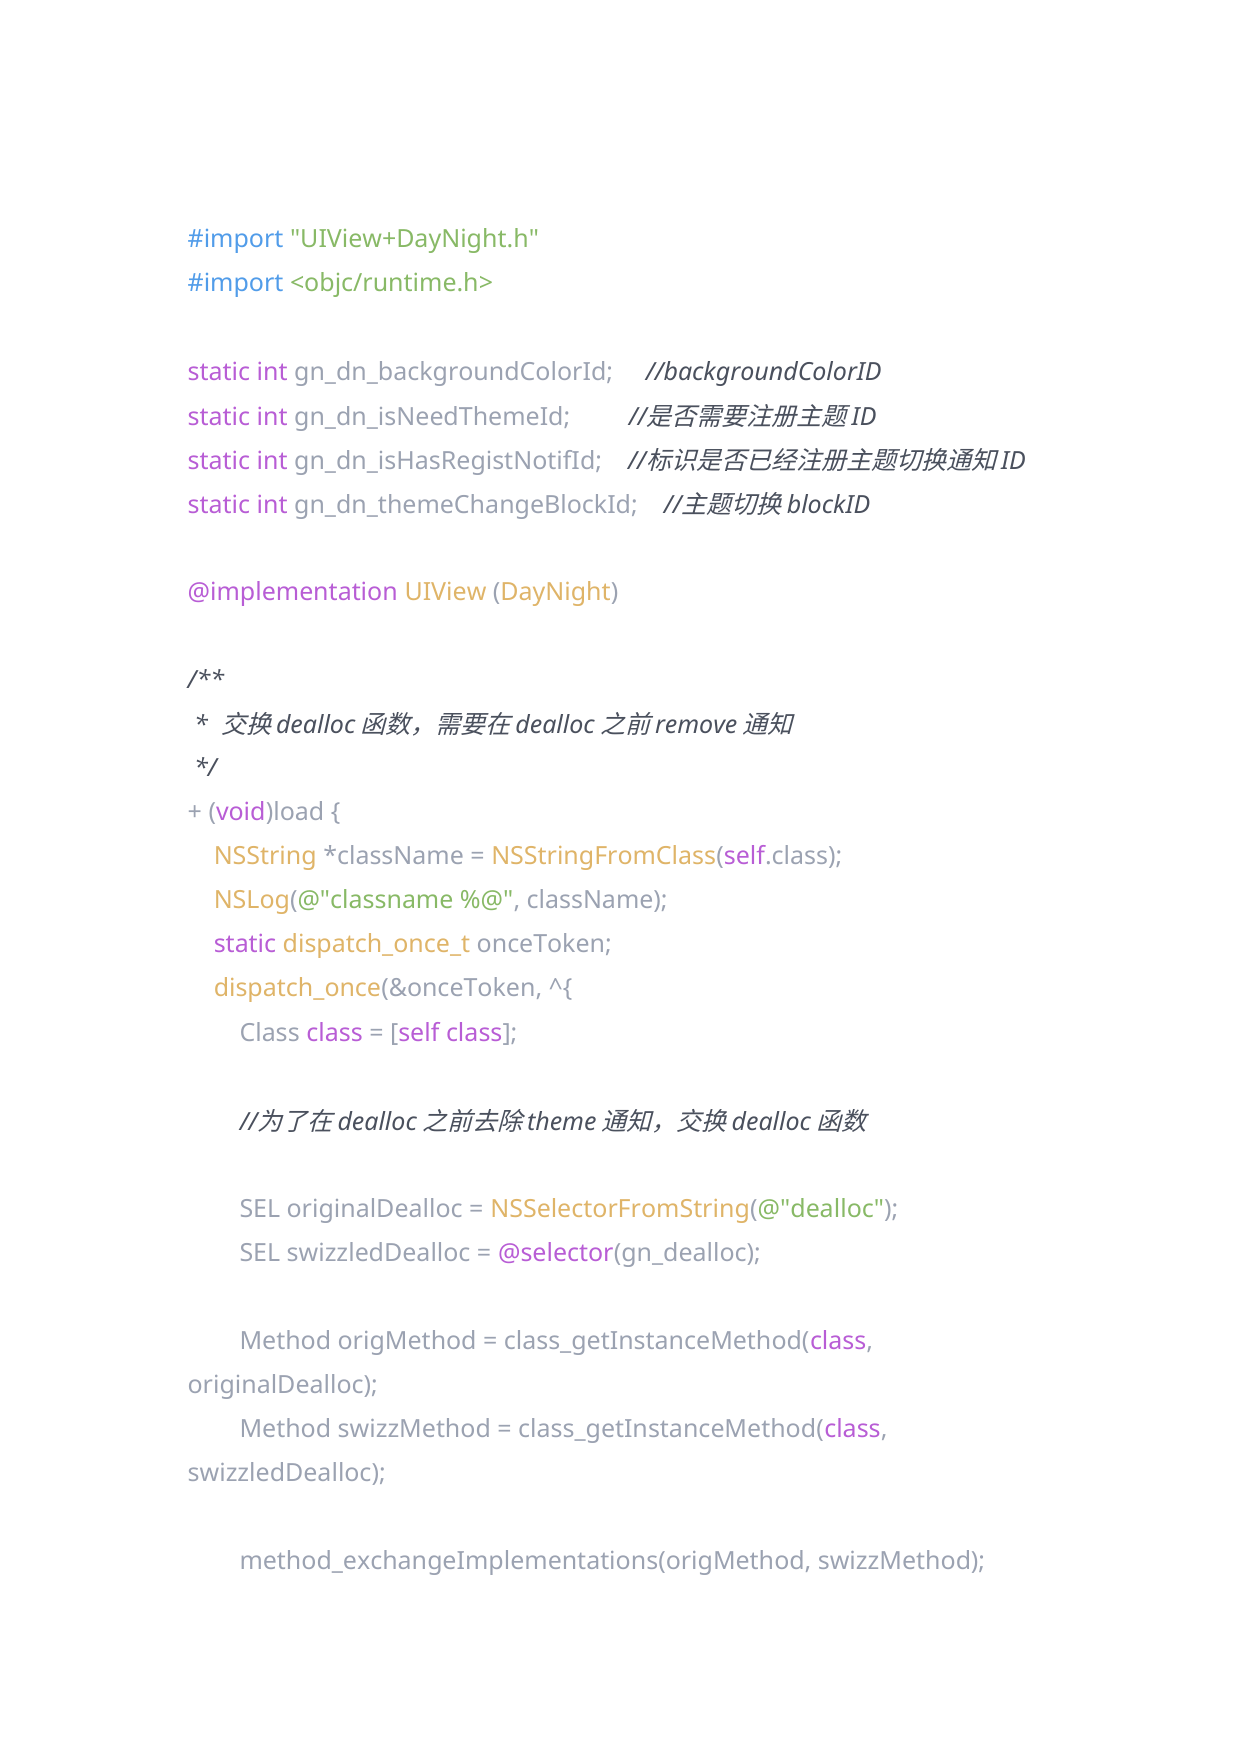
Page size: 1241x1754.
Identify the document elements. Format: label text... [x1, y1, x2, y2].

text SEL swizzledDealloc = @selector(gn_dealloc); [187, 1229, 1053, 1273]
text Method swizzMethod = class_getInstanceMethod(class, swizzledDealloc); [187, 1406, 1053, 1494]
text #import <objc/runtime.h> [187, 260, 1053, 304]
text Method origMethod = class_getInstanceMethod(class, originalDealloc); [187, 1318, 1053, 1406]
text static int gn_dn_isNeedThemeId; //是否需要注册主题ID [187, 392, 1053, 436]
text method_exchangeImplementations(origMethod, swizzMethod); [187, 1538, 1053, 1582]
text */ [187, 745, 1053, 789]
text + (void)load { [187, 789, 1053, 833]
text NSLog(@"classname %@", className); [187, 877, 1053, 921]
text static dispatch_once_t onceToken; [187, 921, 1053, 965]
text dispatch_once(&onceToken, ^{ [187, 965, 1053, 1009]
text static int gn_dn_themeChangeBlockId; //主题切换blockID [187, 480, 1053, 524]
text /** [187, 657, 1053, 701]
text SEL originalDealloc = NSSelectorFromString(@"dealloc"); [187, 1185, 1053, 1229]
text * 交换dealloc函数，需要在dealloc之前remove通知 [187, 701, 1053, 745]
text static int gn_dn_backgroundColorId; //backgroundColorID [187, 348, 1053, 392]
text NSString *className = NSStringFromClass(self.class); [187, 833, 1053, 877]
text #import "UIView+DayNight.h" [187, 216, 1053, 260]
text Class class = [self class]; [187, 1009, 1053, 1053]
text static int gn_dn_isHasRegistNotifId; //标识是否已经注册主题切换通知ID [187, 436, 1053, 480]
text @implementation UIView (DayNight) [187, 568, 1053, 613]
text //为了在dealloc之前去除theme通知，交换dealloc函数 [187, 1097, 1053, 1141]
